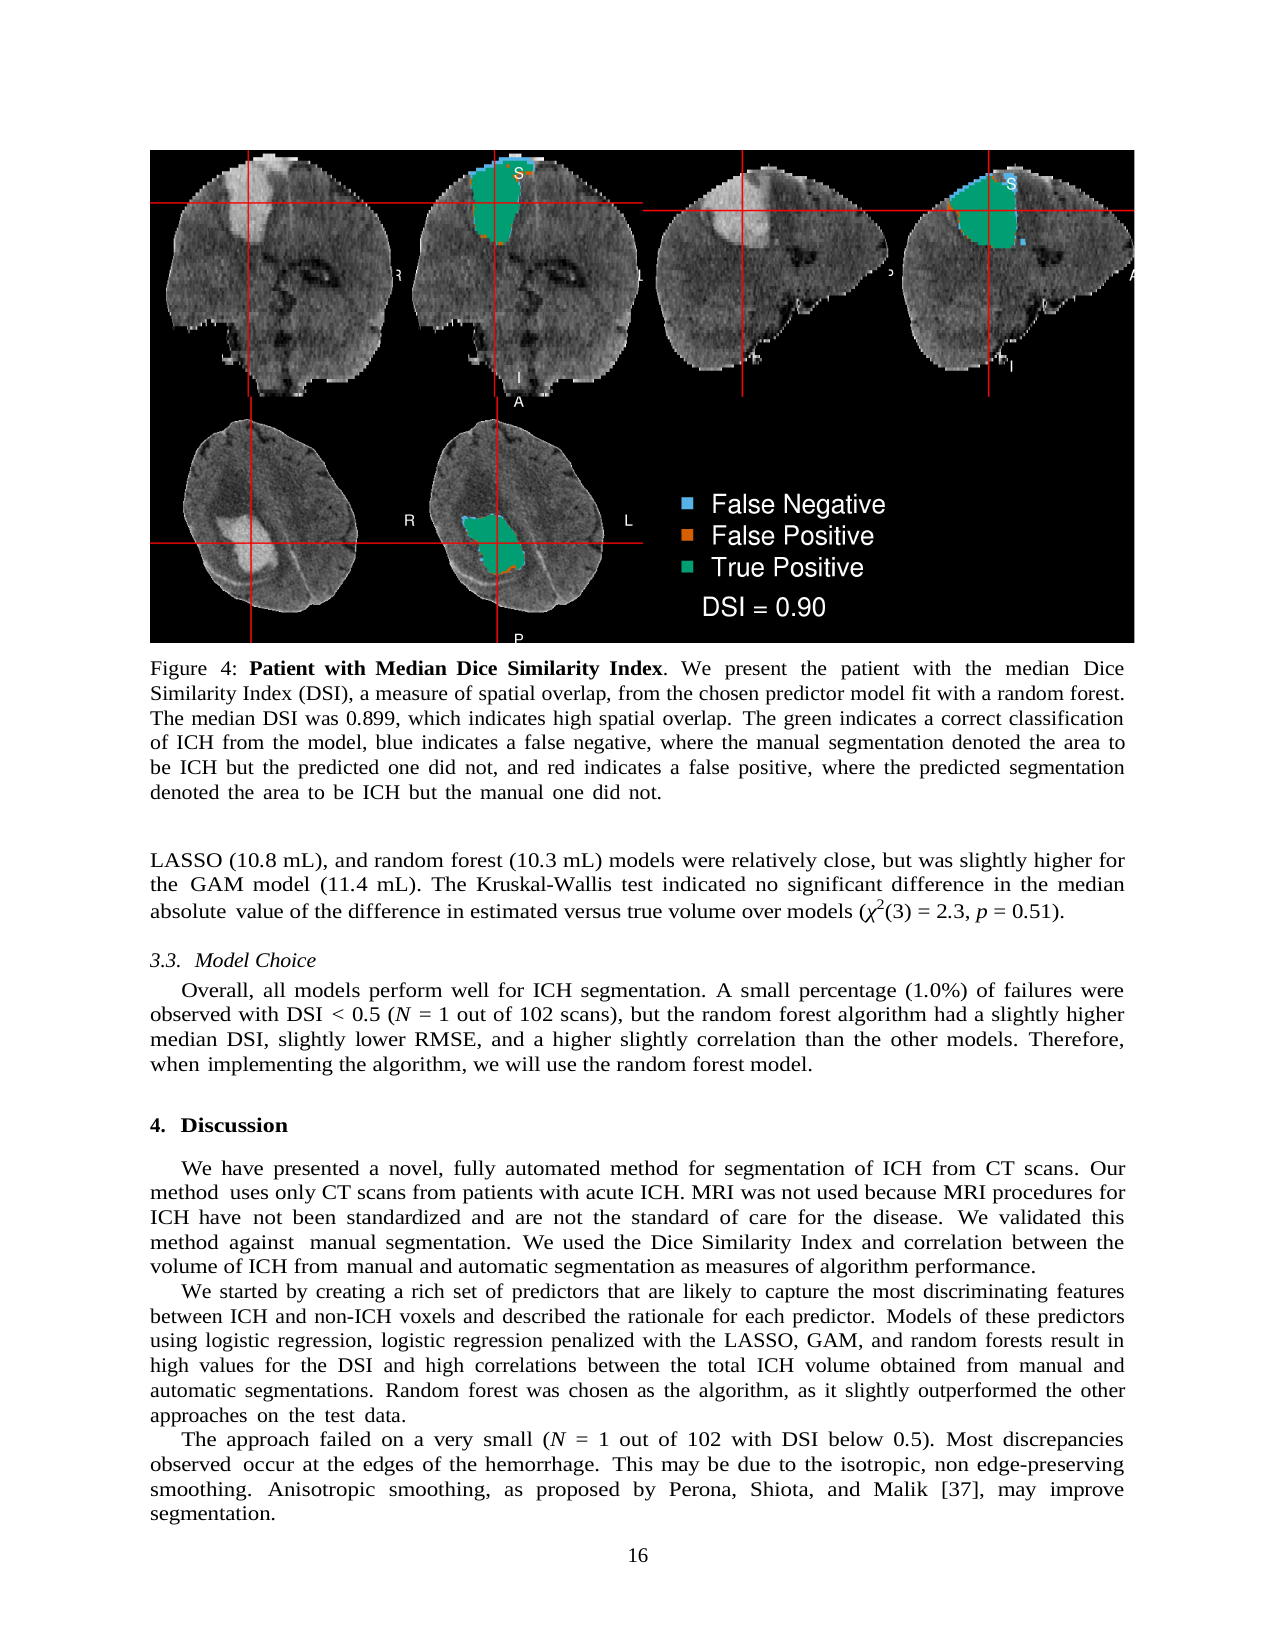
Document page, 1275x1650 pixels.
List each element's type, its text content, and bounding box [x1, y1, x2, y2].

text We have presented a novel, fully automated method for segmentation of ICH from CT scans. Our method uses only CT scans from patients with acute ICH. MRI was not used because MRI procedures for ICH have not been standardized and are not the standard of care for the disease. We validated this method against manual segmentation. We used the Dice Similarity Index and correlation between the volume of ICH from manual and automatic segmentation as measures of algorithm performance. [150, 1156, 1125, 1278]
text The approach failed on a very small (N = 1 out of 102 with DSI below 0.5). Most discrepancies observed occur at the edges of the hemorrhage. This may be due to the isotropic, non edge-preserving smoothing. Anisotropic smoothing, as proposed by Perona, Shiota, and Malik [37], may improve segmentation. [150, 1427, 1125, 1525]
text Overall, all models perform well for ICH segmentation. A small percentage (1.0%) of failures were observed with DSI < 0.5 (N = 1 out of 102 scans), but the random forest algorithm had a slightly higher median DSI, slightly lower RMSE, and a higher slightly correlation than the other models. Therefore, when implementing the algorithm, we will use the random forest model. [150, 978, 1125, 1076]
picture [150, 150, 1135, 643]
text LASSO (10.8 mL), and random forest (10.3 mL) models were relatively close, but was slightly higher for the GAM model (11.4 mL). The Kruskal-Wallis test indicated no significant difference in the median absolute value of the difference in estimated versus true volume over models (χ2(3) = 2.3, p = 0.51). [150, 848, 1125, 923]
list Model Choice [150, 947, 1137, 972]
subtitle Discussion [150, 1113, 1137, 1137]
text Figure 4: Patient with Median Dice Similarity Index. We present the patient with the median Dice Similarity Index (DSI), a measure of spatial overlap, from the chosen predictor model fit with a random forest. The median DSI was 0.899, which indicates high spatial overlap. The green indicates a correct classification of ICH from the model, blue indicates a false negative, where the manual segmentation denoted the area to be ICH but the predicted one did not, and red indicates a false positive, where the predicted segmentation denoted the area to be ICH but the manual one did not. [150, 656, 1125, 804]
text We started by creating a rich set of predictors that are likely to capture the most discriminating features between ICH and non-ICH voxels and described the rationale for each predictor. Models of these predictors using logistic regression, logistic regression penalized with the LASSO, GAM, and random forests result in high values for the DSI and high correlations between the total ICH volume obtained from manual and automatic segmentations. Random forest was chosen as the algorithm, as it slightly outperformed the other approaches on the test data. [150, 1279, 1125, 1427]
